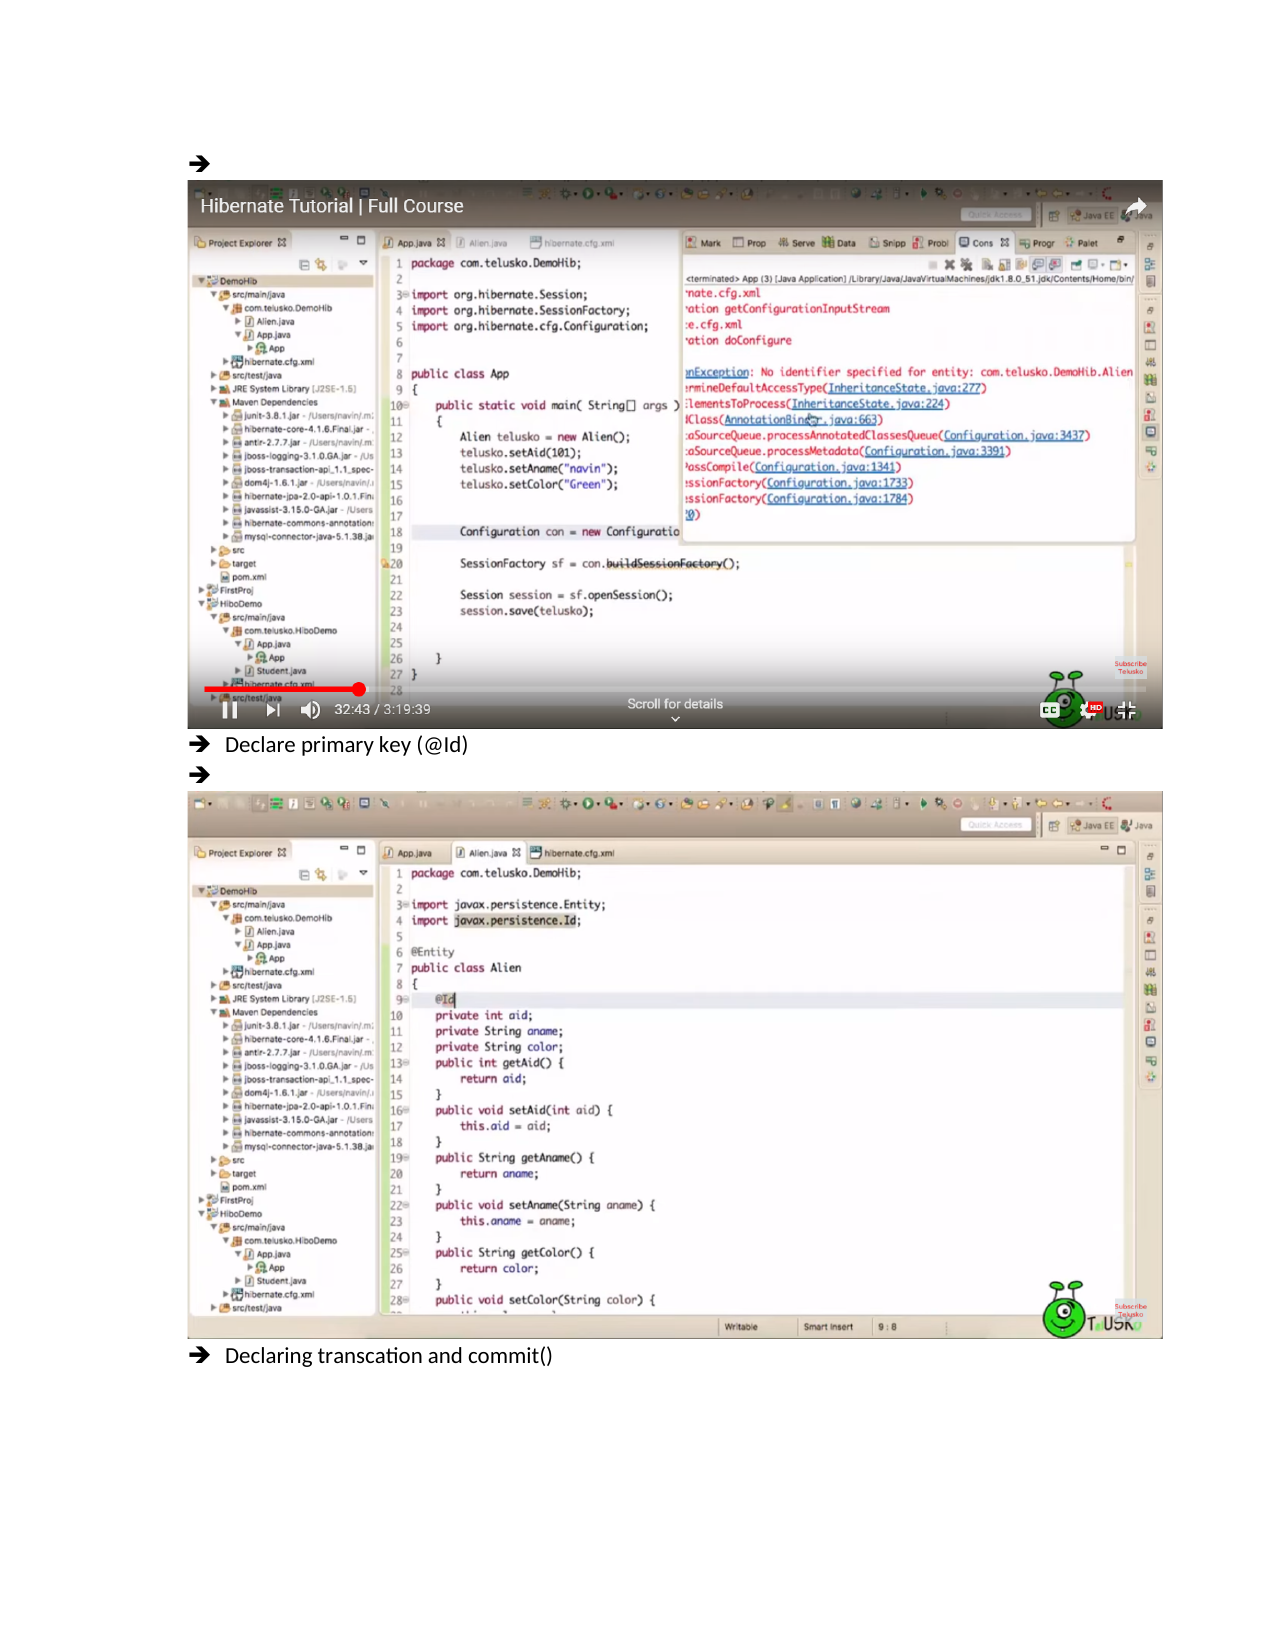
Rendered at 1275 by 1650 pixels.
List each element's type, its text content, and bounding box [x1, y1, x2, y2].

list Declaring transcation and commit() [187, 1341, 1125, 1369]
picture [187, 791, 1163, 1339]
picture [187, 180, 1163, 729]
list Declare primary key (@Id) [187, 731, 1125, 758]
